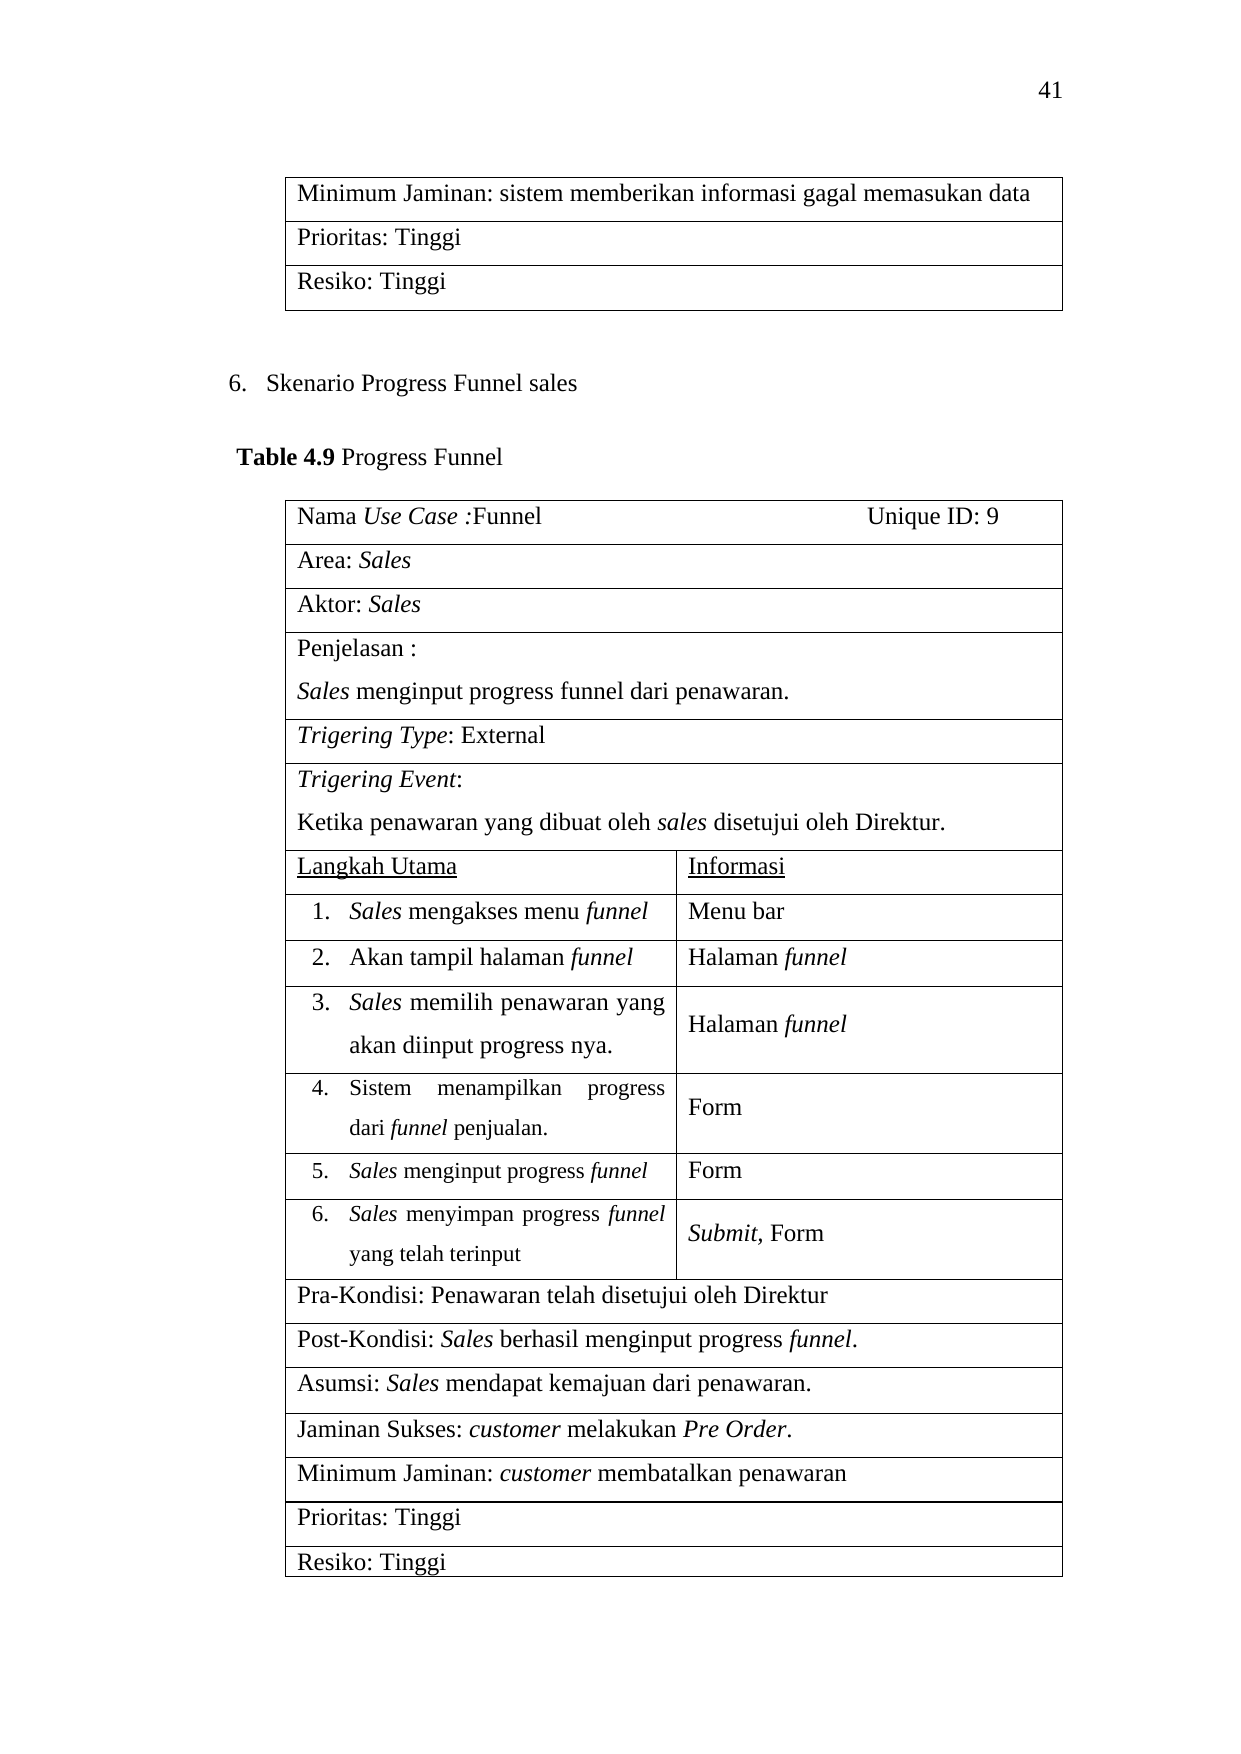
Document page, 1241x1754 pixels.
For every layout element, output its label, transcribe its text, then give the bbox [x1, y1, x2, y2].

table_cell Sistem menampilkan progress dari funnel penjualan. [286, 1074, 676, 1153]
table_cell Form [677, 1154, 1062, 1199]
table_cell Prioritas: Tinggi [286, 1503, 1062, 1546]
table_cell Minimum Jaminan: sistem memberikan informasi gagal memasukan data [286, 178, 1062, 221]
table_cell Informasi [677, 851, 1062, 894]
table_cell Post-Kondisi: Sales berhasil menginput progress funnel. [286, 1324, 1062, 1367]
table_cell Area: Sales [286, 545, 1062, 588]
table_cell Asumsi: Sales mendapat kemajuan dari penawaran. [286, 1368, 1062, 1413]
table_cell Halaman funnel [677, 941, 1062, 986]
table_cell Sales memilih penawaran yang akan diinput progress nya. [286, 987, 676, 1073]
table_cell Trigering Type: External [286, 720, 1062, 763]
table_cell Resiko: Tinggi [286, 266, 1062, 309]
table_cell Penjelasan : Sales menginput progress funnel dari penawaran. [286, 633, 1062, 719]
table_cell Pra-Kondisi: Penawaran telah disetujui oleh Direktur [286, 1280, 1062, 1323]
text Table 4.9 Progress Funnel [236, 442, 1063, 471]
table_cell Menu bar [677, 895, 1062, 940]
table_cell Sales menginput progress funnel [286, 1154, 676, 1199]
table_cell Submit, Form [677, 1200, 1062, 1279]
table_cell Jaminan Sukses: customer melakukan Pre Order. [286, 1414, 1062, 1457]
table_cell Langkah Utama [286, 851, 676, 894]
table_cell Form [677, 1074, 1062, 1153]
table_cell Halaman funnel [677, 987, 1062, 1073]
table_cell Trigering Event: Ketika penawaran yang dibuat oleh sales disetujui oleh Direktur. [286, 764, 1062, 850]
table_cell Aktor: Sales [286, 589, 1062, 632]
list Skenario Progress Funnel sales [228, 368, 1063, 397]
table_cell Prioritas: Tinggi [286, 222, 1062, 265]
table_header Nama Use Case :Funnel Unique ID: 9 [286, 501, 1062, 544]
table_cell Minimum Jaminan: customer membatalkan penawaran [286, 1458, 1062, 1501]
table_cell Sales mengakses menu funnel [286, 895, 676, 940]
table_cell Akan tampil halaman funnel [286, 941, 676, 986]
table_cell Resiko: Tinggi [286, 1547, 1062, 1576]
table_cell Sales menyimpan progress funnel yang telah terinput [286, 1200, 676, 1279]
